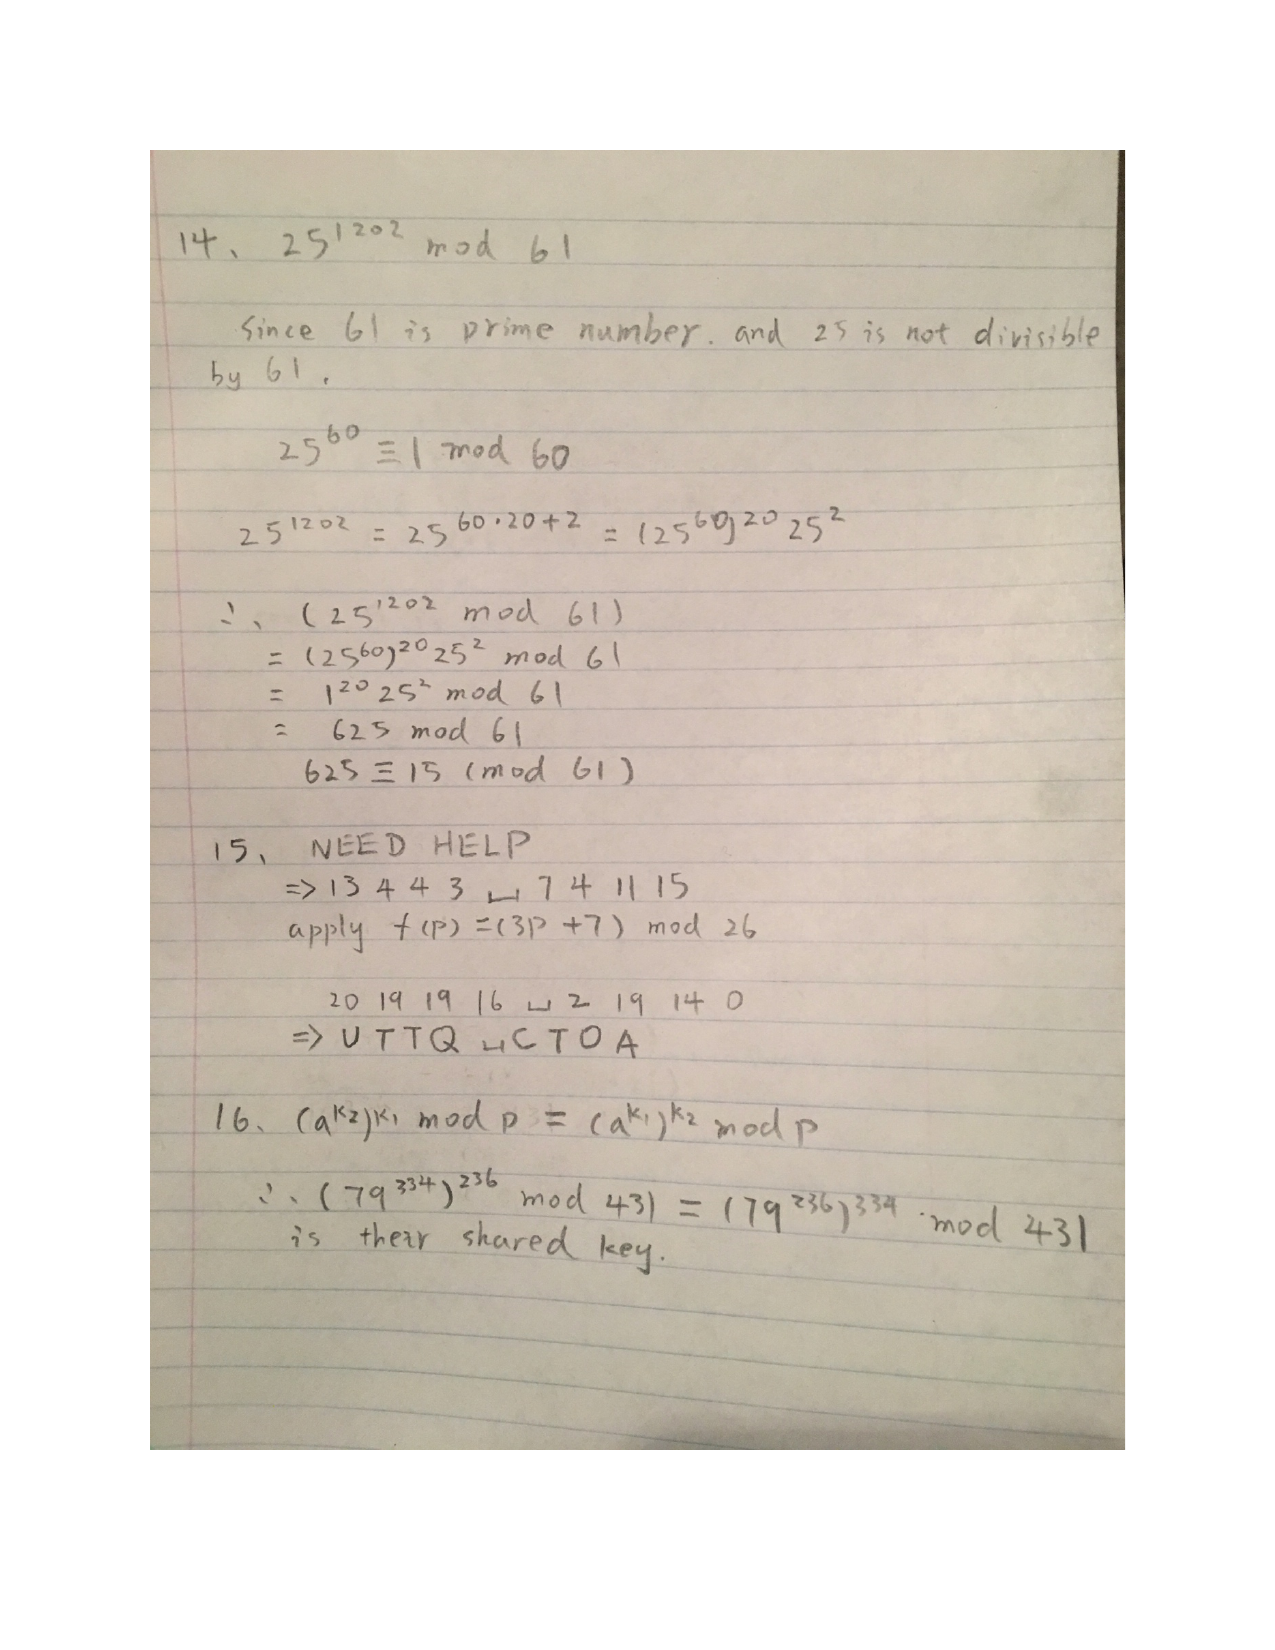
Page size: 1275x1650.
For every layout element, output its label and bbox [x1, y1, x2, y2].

picture [150, 150, 1125, 1450]
